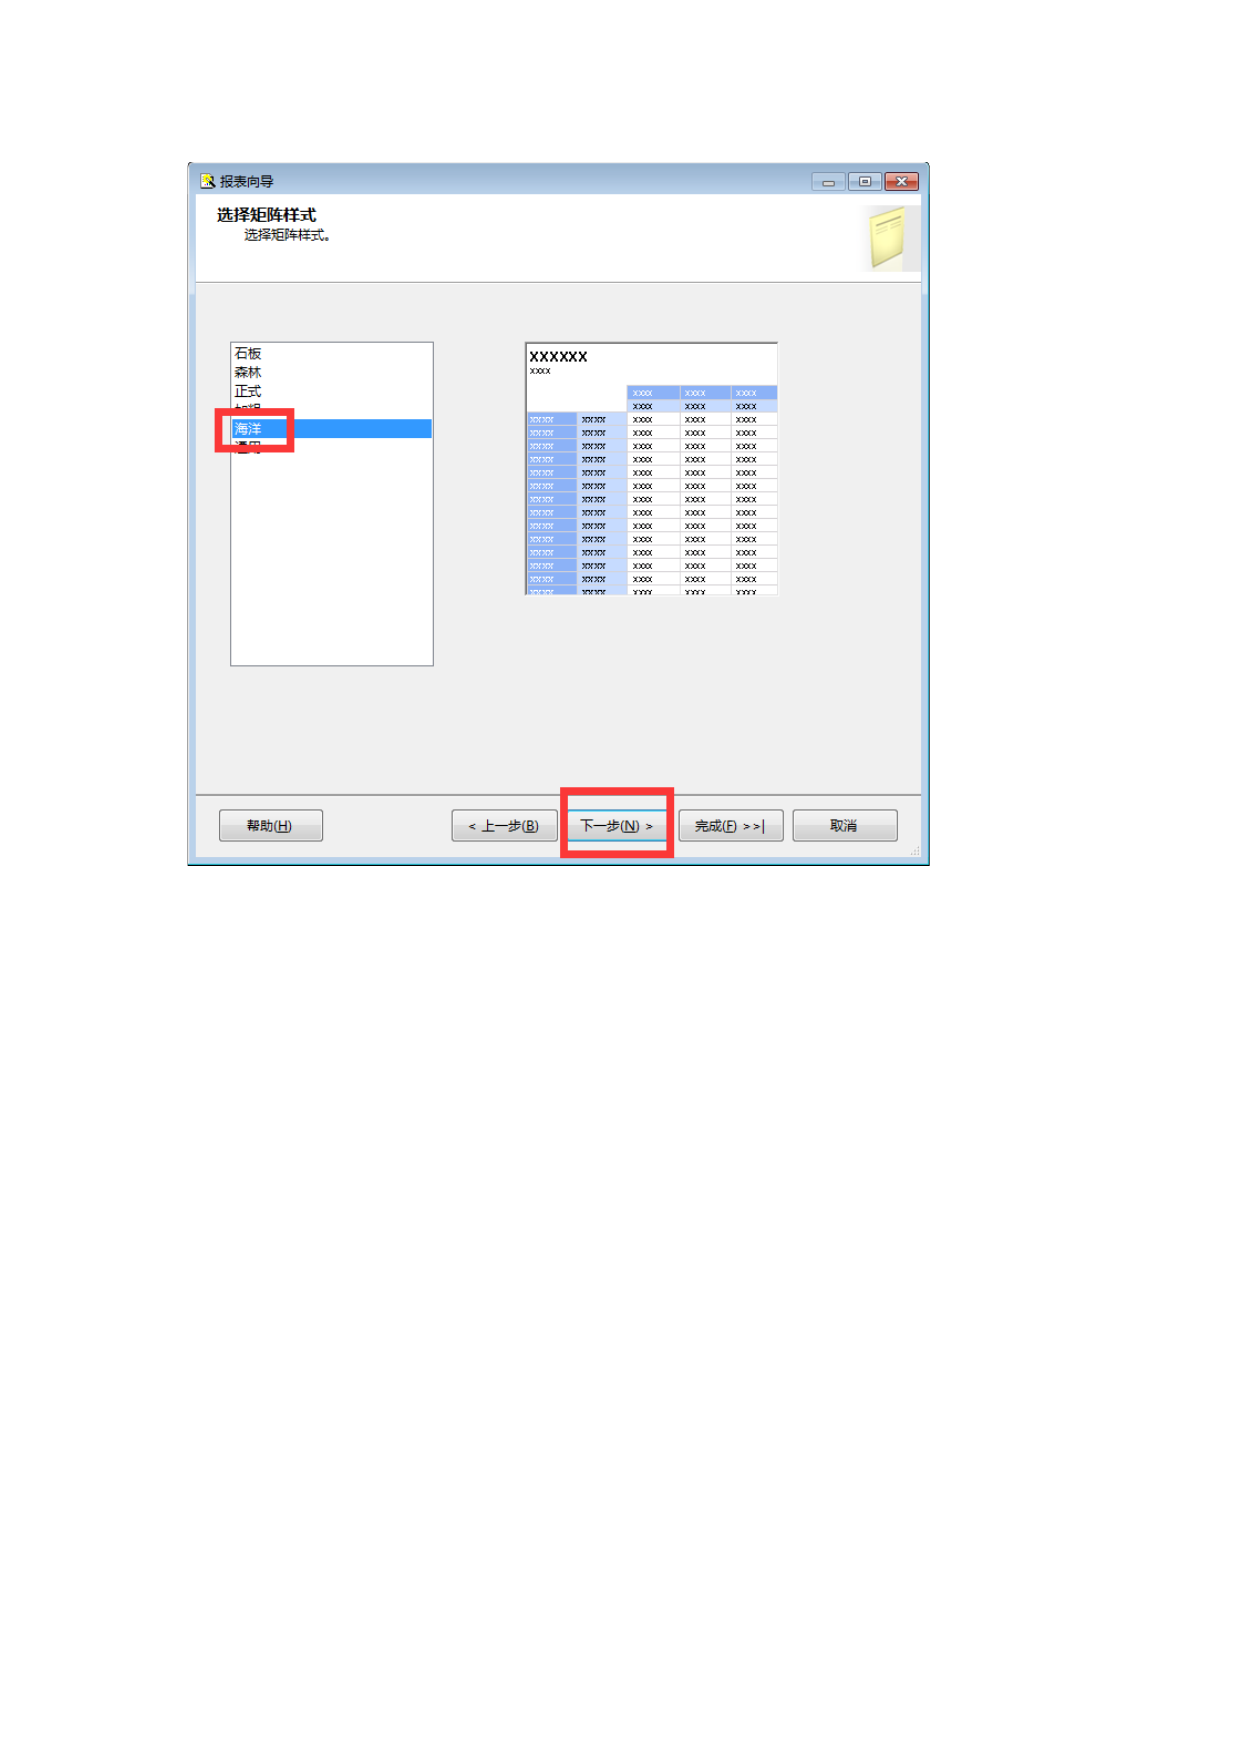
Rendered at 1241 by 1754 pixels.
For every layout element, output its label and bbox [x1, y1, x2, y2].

picture [187, 162, 930, 866]
